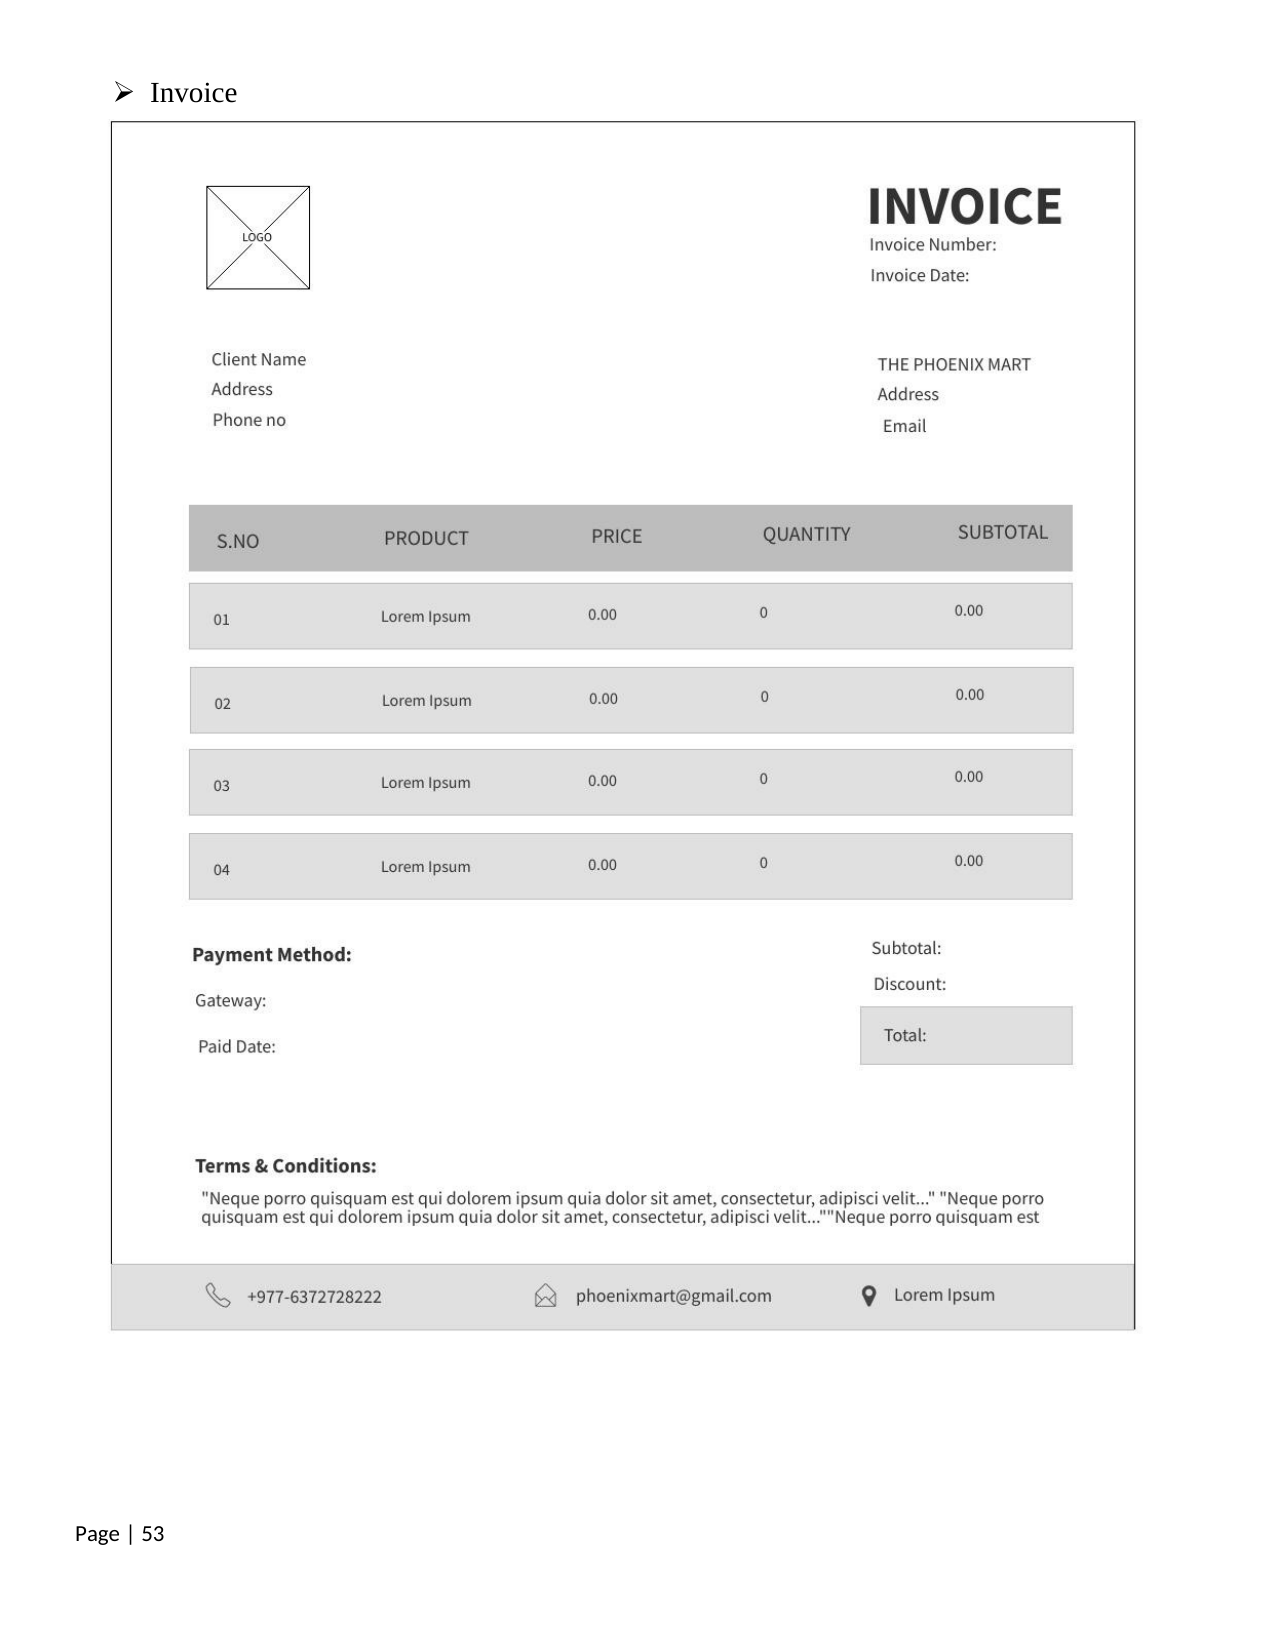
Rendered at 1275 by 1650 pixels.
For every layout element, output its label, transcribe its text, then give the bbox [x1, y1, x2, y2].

subtitle Invoice [112, 75, 1200, 109]
picture [75, 111, 1200, 1432]
